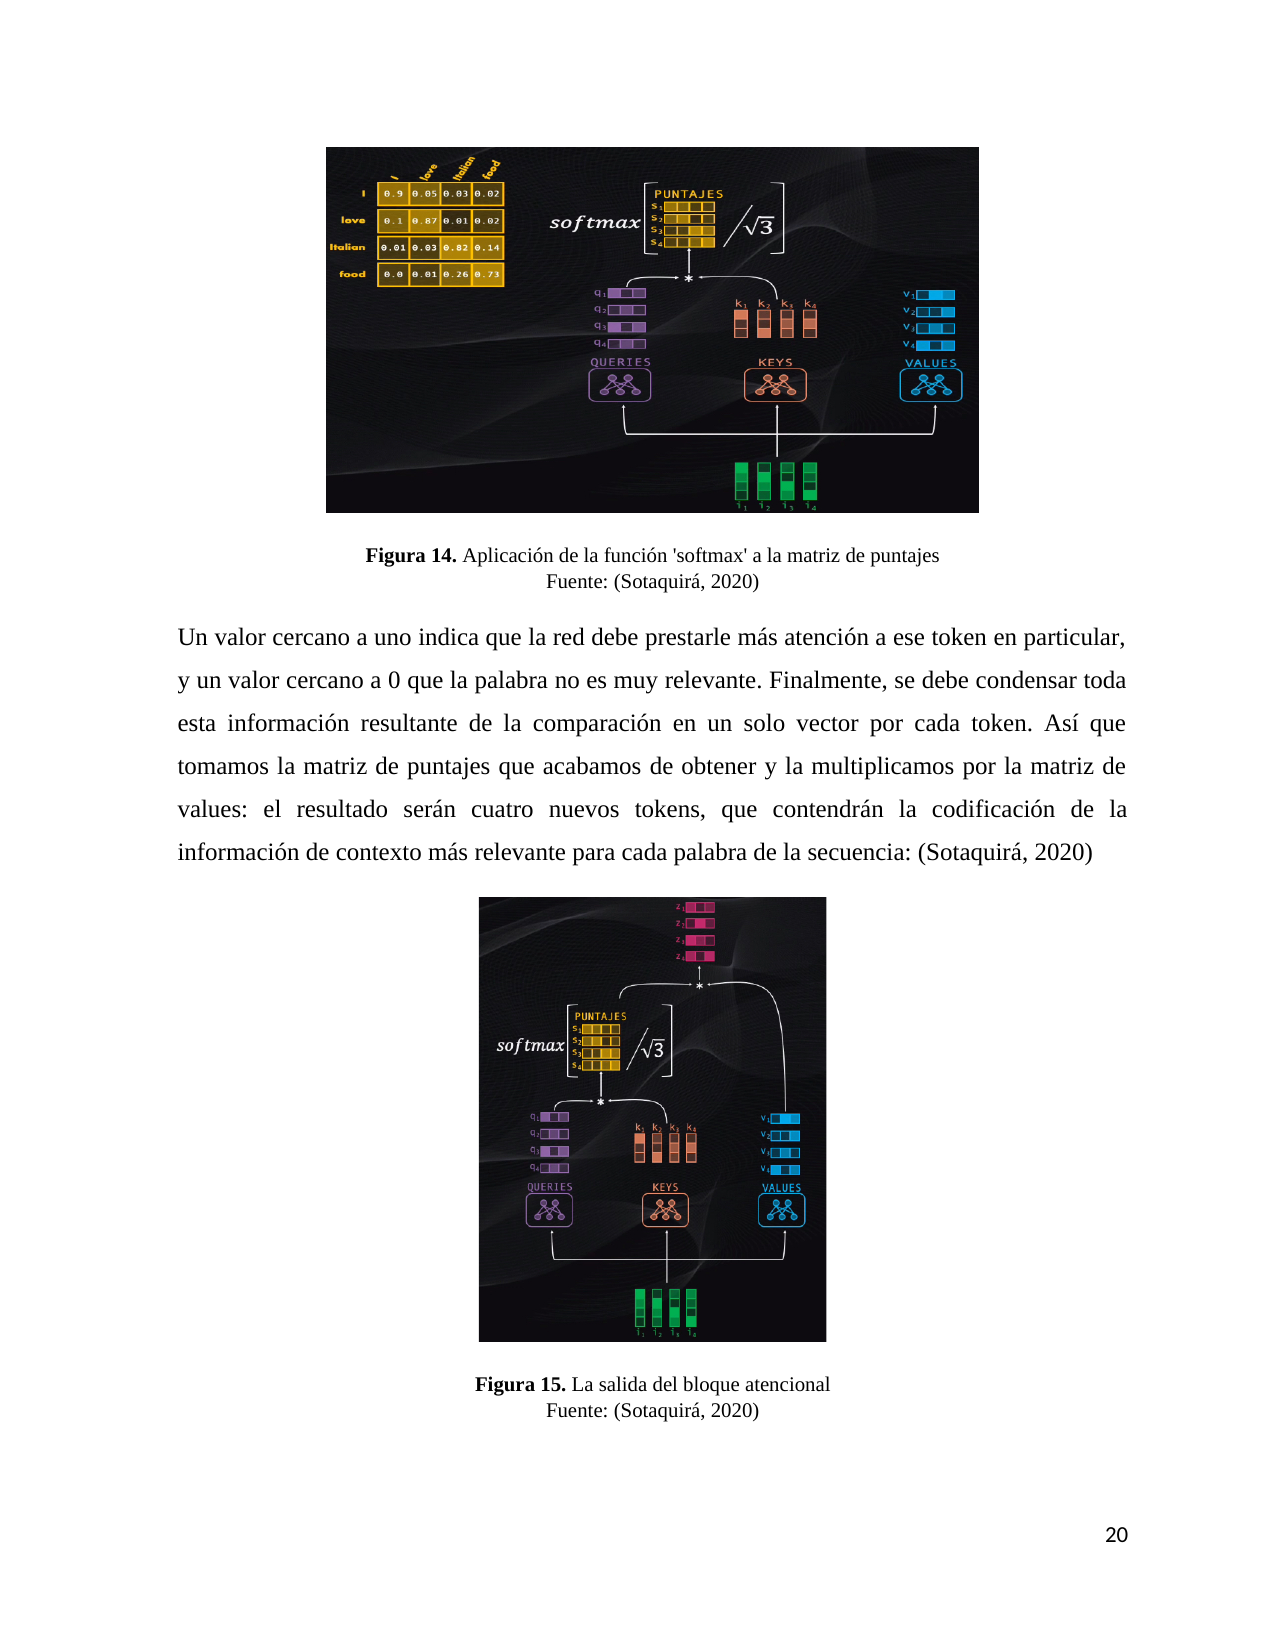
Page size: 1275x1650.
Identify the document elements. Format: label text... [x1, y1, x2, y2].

text Figura 14. Aplicación de la función 'softmax' a la matriz de puntajes [177, 543, 1128, 567]
picture [326, 147, 979, 513]
list Fuente: [177, 569, 1128, 593]
list Fuente: [177, 1398, 1128, 1422]
text Figura 15. La salida del bloque atencional [177, 1372, 1128, 1396]
text Un valor cercano a uno indica que la red debe prestarle más atención a ese token en particular, y un valor cercano a 0 que la palabra no es muy relevante. Finalmente, se debe condensar toda esta información resultante de la comparación en un solo vector por cada token. Así que tomamos la matriz de puntajes que acabamos de obtener y la multiplicamos por la matriz de values: el resultado serán cuatro nuevos tokens, que contendrán la codificación de la información de contexto más relevante para cada palabra de la secuencia: [177, 622, 1128, 866]
picture [478, 897, 827, 1342]
